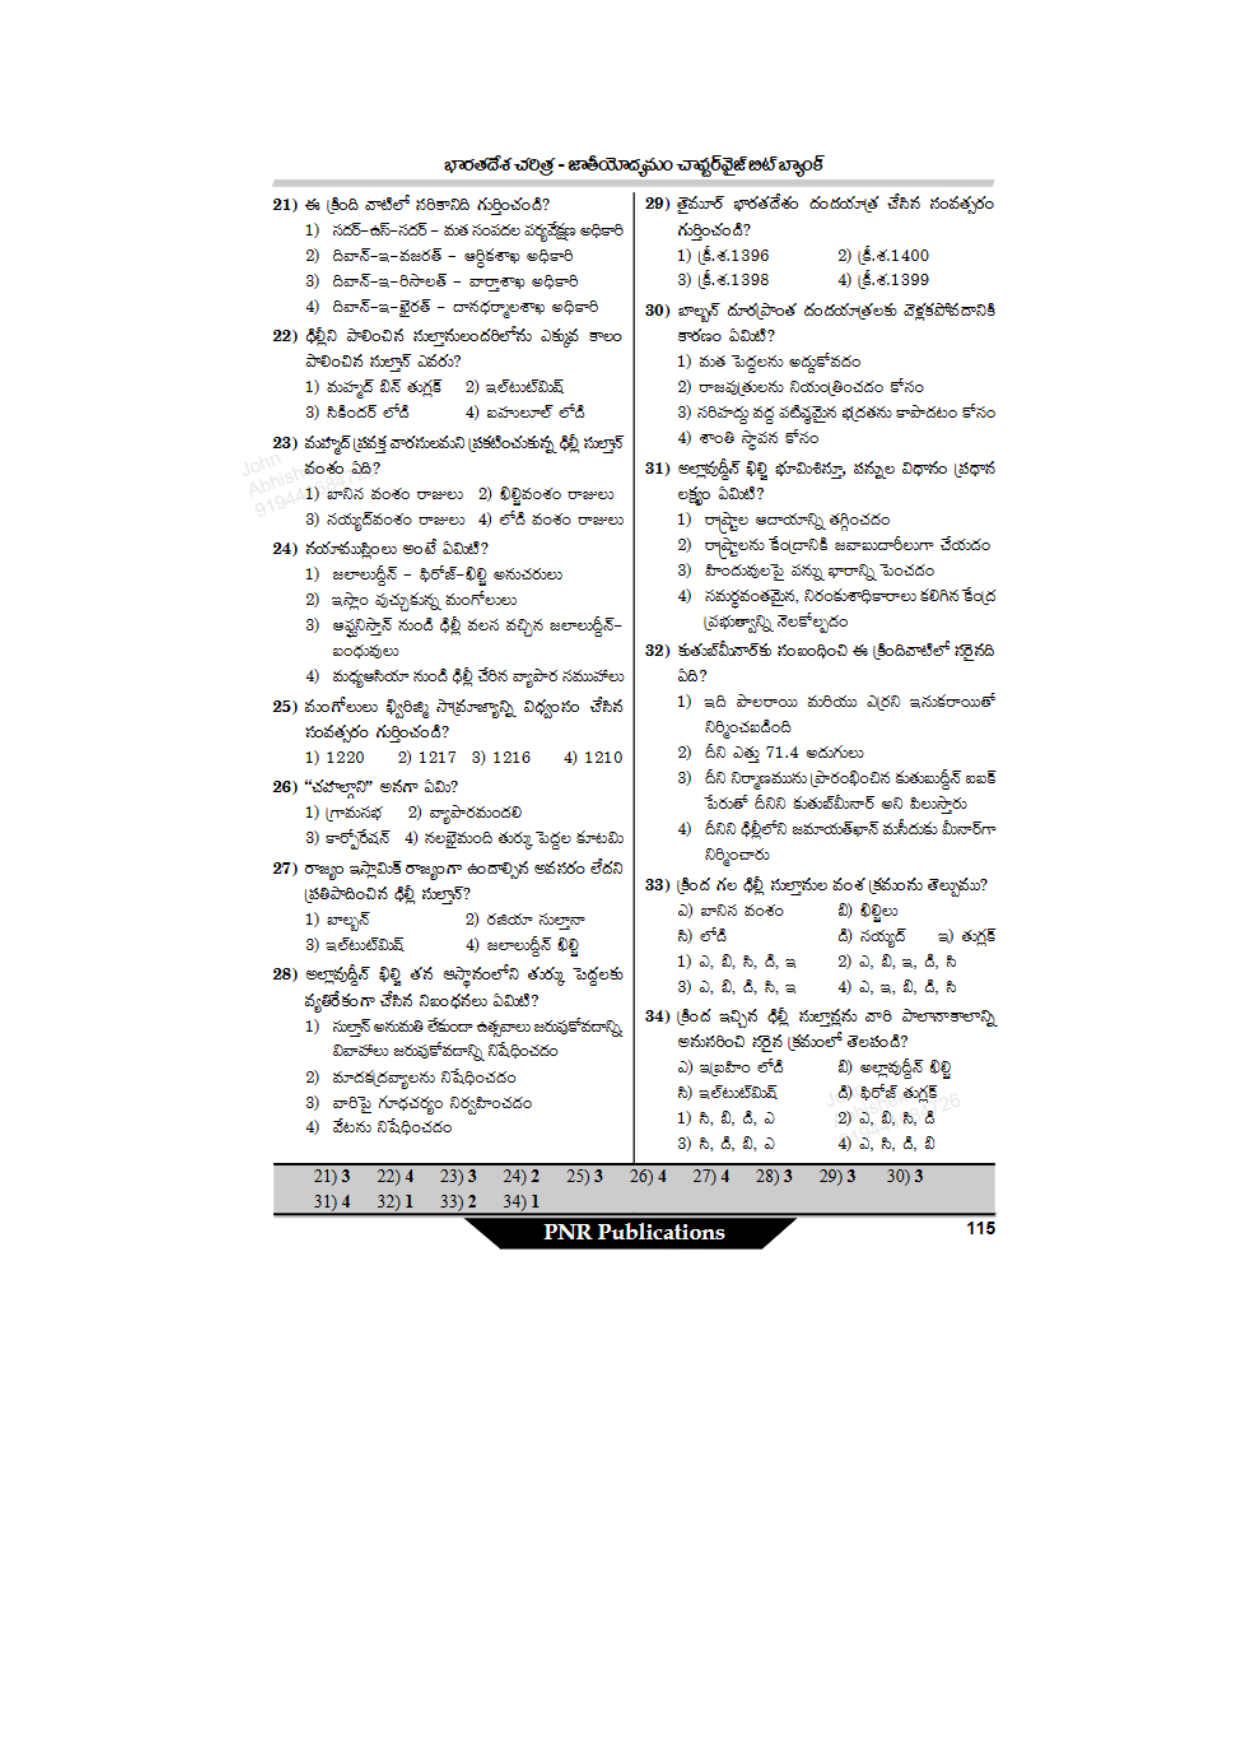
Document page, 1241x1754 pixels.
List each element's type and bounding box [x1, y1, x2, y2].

picture [150, 150, 1091, 1265]
